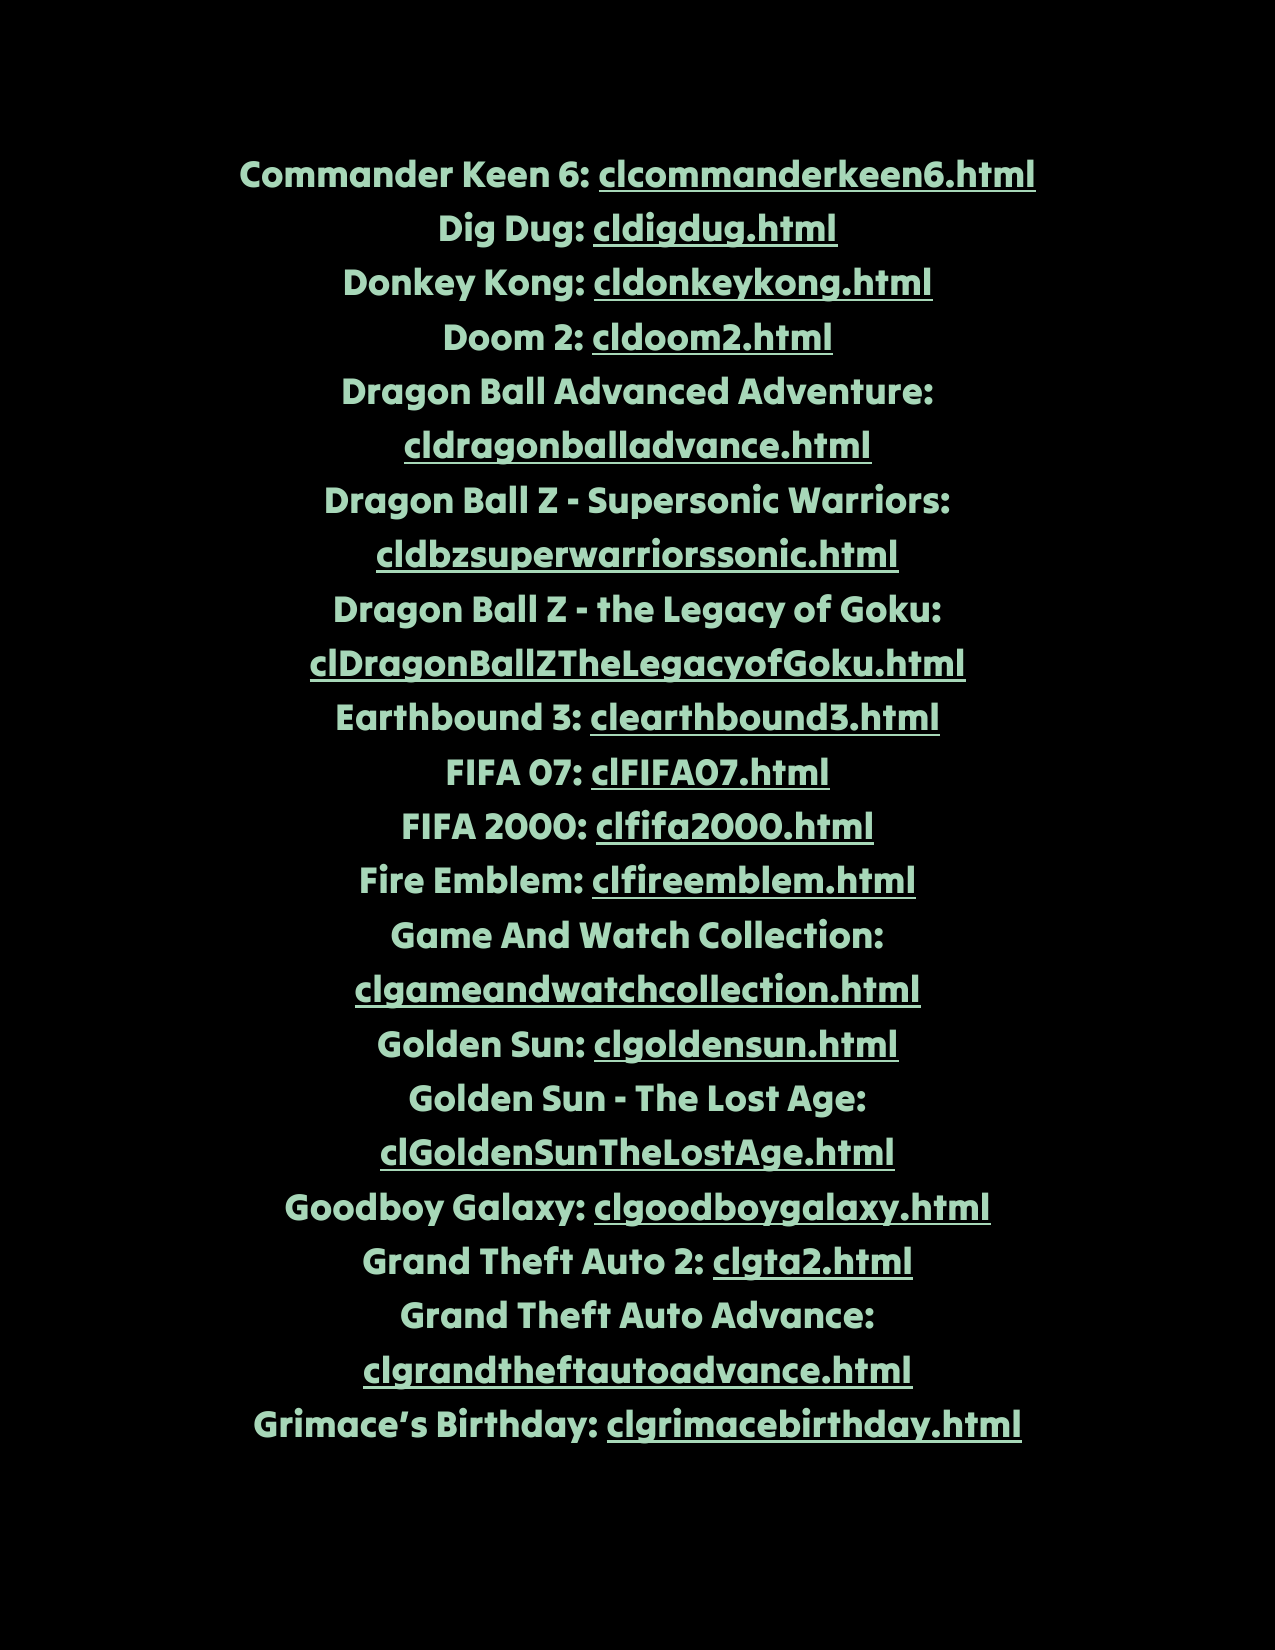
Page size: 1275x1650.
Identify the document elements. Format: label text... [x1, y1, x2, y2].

text FIFA 07: clFIFA07.html [150, 748, 1125, 795]
text Dig Dug: cldigdug.html [150, 204, 1125, 252]
text Grand Theft Auto 2: clgta2.html [150, 1237, 1125, 1285]
text Dragon Ball Z - Supersonic Warriors: cldbzsuperwarriorssonic.html [150, 476, 1125, 578]
text Grand Theft Auto Advance: clgrandtheftautoadvance.html [150, 1292, 1125, 1393]
text Goodboy Galaxy: clgoodboygalaxy.html [150, 1183, 1125, 1230]
text Donkey Kong: cldonkeykong.html [150, 259, 1125, 306]
text Dragon Ball Advanced Adventure: cldragonballadvance.html [150, 367, 1125, 469]
text Doom 2: cldoom2.html [150, 313, 1125, 360]
text Grimace’s Birthday: clgrimacebirthday.html [150, 1401, 1125, 1448]
text Fire Emblem: clfireemblem.html [150, 857, 1125, 904]
text Golden Sun: clgoldensun.html [150, 1020, 1125, 1067]
text Game And Watch Collection: clgameandwatchcollection.html [150, 911, 1125, 1013]
text Commander Keen 6: clcommanderkeen6.html [150, 150, 1125, 197]
text Golden Sun - The Lost Age: clGoldenSunTheLostAge.html [150, 1074, 1125, 1176]
text Earthbound 3: clearthbound3.html [150, 694, 1125, 741]
text Dragon Ball Z - the Legacy of Goku: clDragonBallZTheLegacyofGoku.html [150, 585, 1125, 687]
text FIFA 2000: clfifa2000.html [150, 802, 1125, 850]
